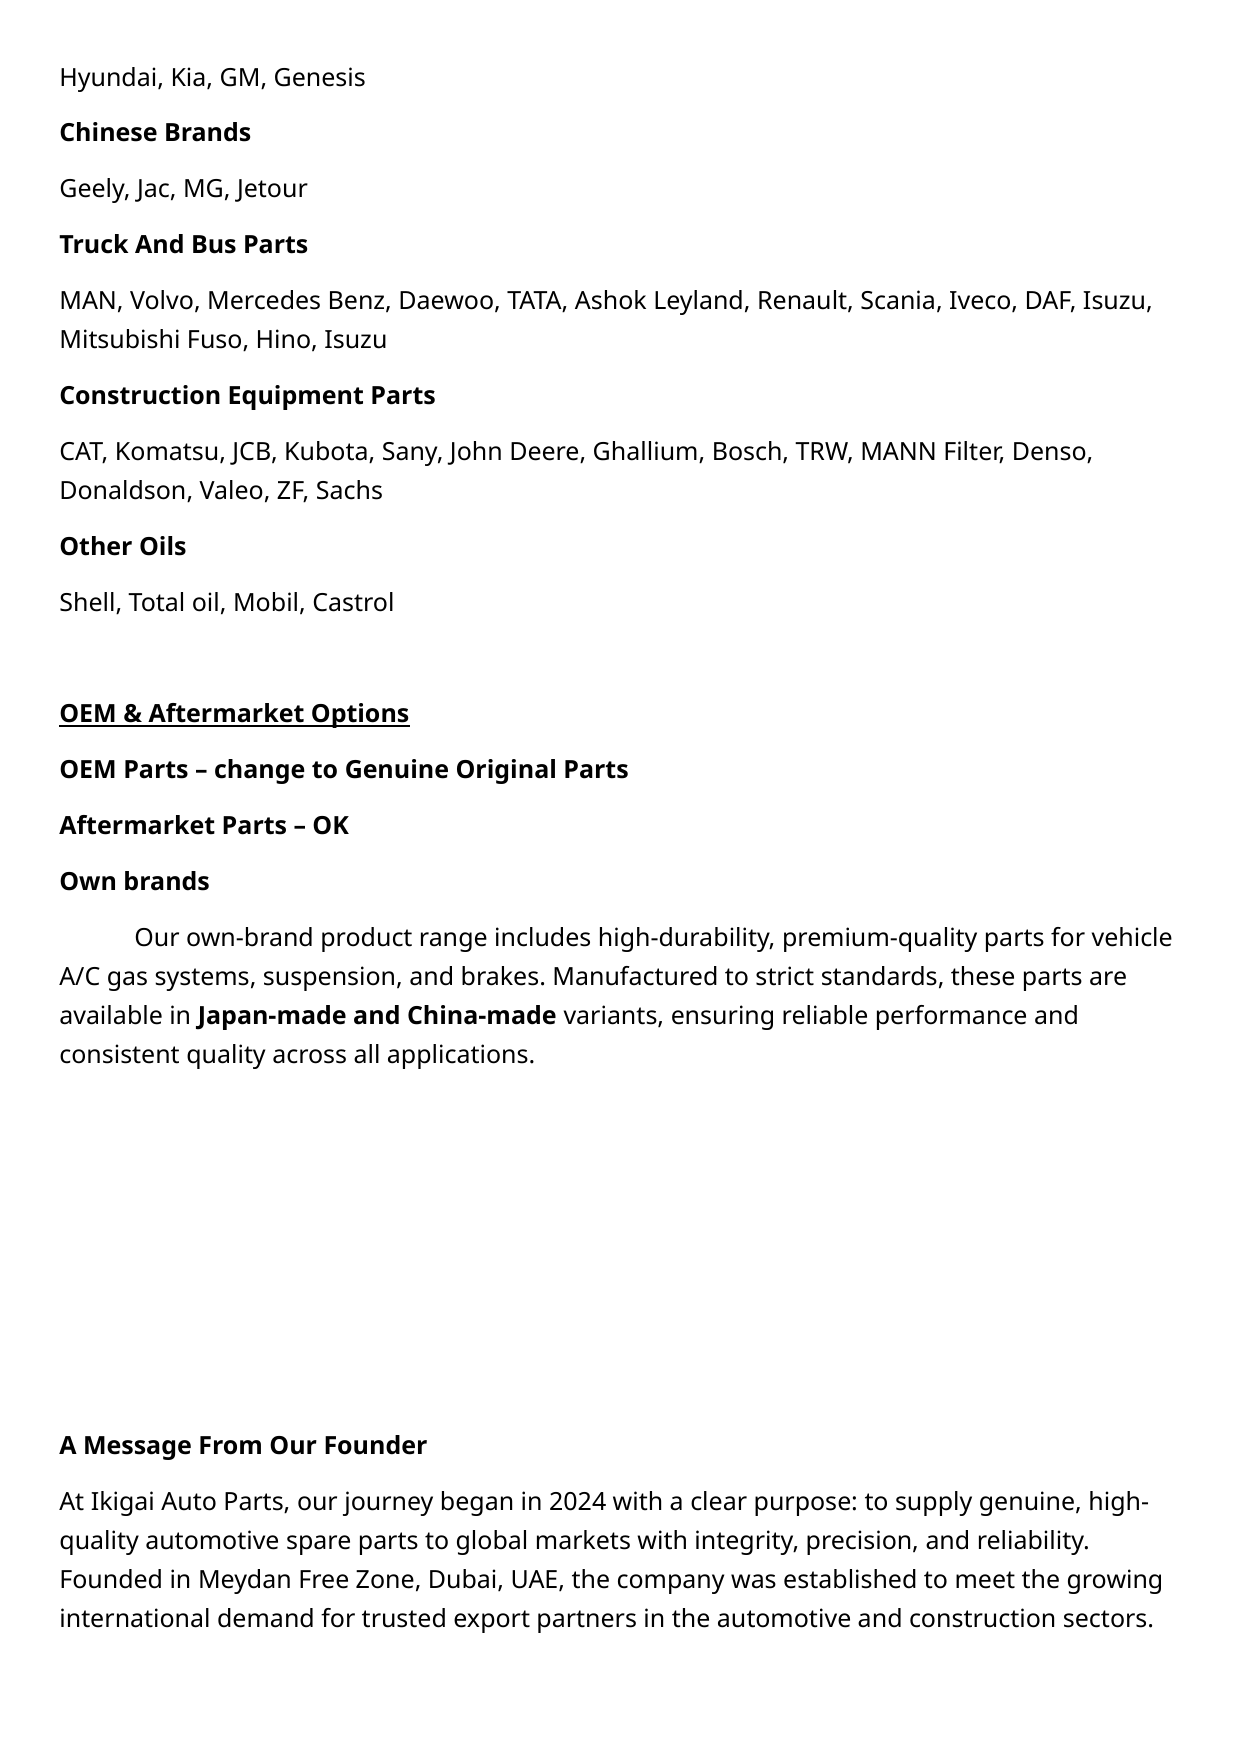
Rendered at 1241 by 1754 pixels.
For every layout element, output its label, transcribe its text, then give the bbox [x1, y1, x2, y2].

text Other Oils [59, 528, 1196, 562]
text MAN, Volvo, Mercedes Benz, Daewoo, TATA, Ashok Leyland, Renault, Scania, Iveco, DAF, Isuzu, Mitsubishi Fuso, Hino, Isuzu [59, 282, 1196, 356]
text Truck And Bus Parts [59, 227, 1196, 261]
text CAT, Komatsu, JCB, Kubota, Sany, John Deere, Ghallium, Bosch, TRW, MANN Filter, Denso, Donaldson, Valeo, ZF, Sachs [59, 433, 1196, 507]
text OEM Parts – change to Genuine Original Parts [59, 752, 1196, 786]
text Our own-brand product range includes high-durability, premium-quality parts for vehicle A/C gas systems, suspension, and brakes. Manufactured to strict standards, these parts are available in Japan-made and China-made variants, ensuring reliable performance and consistent quality across all applications. [59, 919, 1196, 1071]
text A Message From Our Founder [59, 1427, 1196, 1462]
text Shell, Total oil, Mobil, Castrol [59, 584, 1196, 618]
text Hyundai, Kia, GM, Genesis [59, 59, 1196, 93]
text At Ikigai Auto Parts, our journey began in 2024 with a clear purpose: to supply genuine, high-quality automotive spare parts to global markets with integrity, precision, and reliability. Founded in Meydan Free Zone, Dubai, UAE, the company was established to meet the growing international demand for trusted export partners in the automotive and construction sectors. [59, 1483, 1196, 1635]
text Geely, Jac, MG, Jetour [59, 171, 1196, 205]
text Aftermarket Parts – OK [59, 807, 1196, 842]
text OEM & Aftermarket Options [59, 696, 1196, 730]
text Construction Equipment Parts [59, 377, 1196, 412]
text Chinese Brands [59, 115, 1196, 149]
text Own brands [59, 863, 1196, 897]
